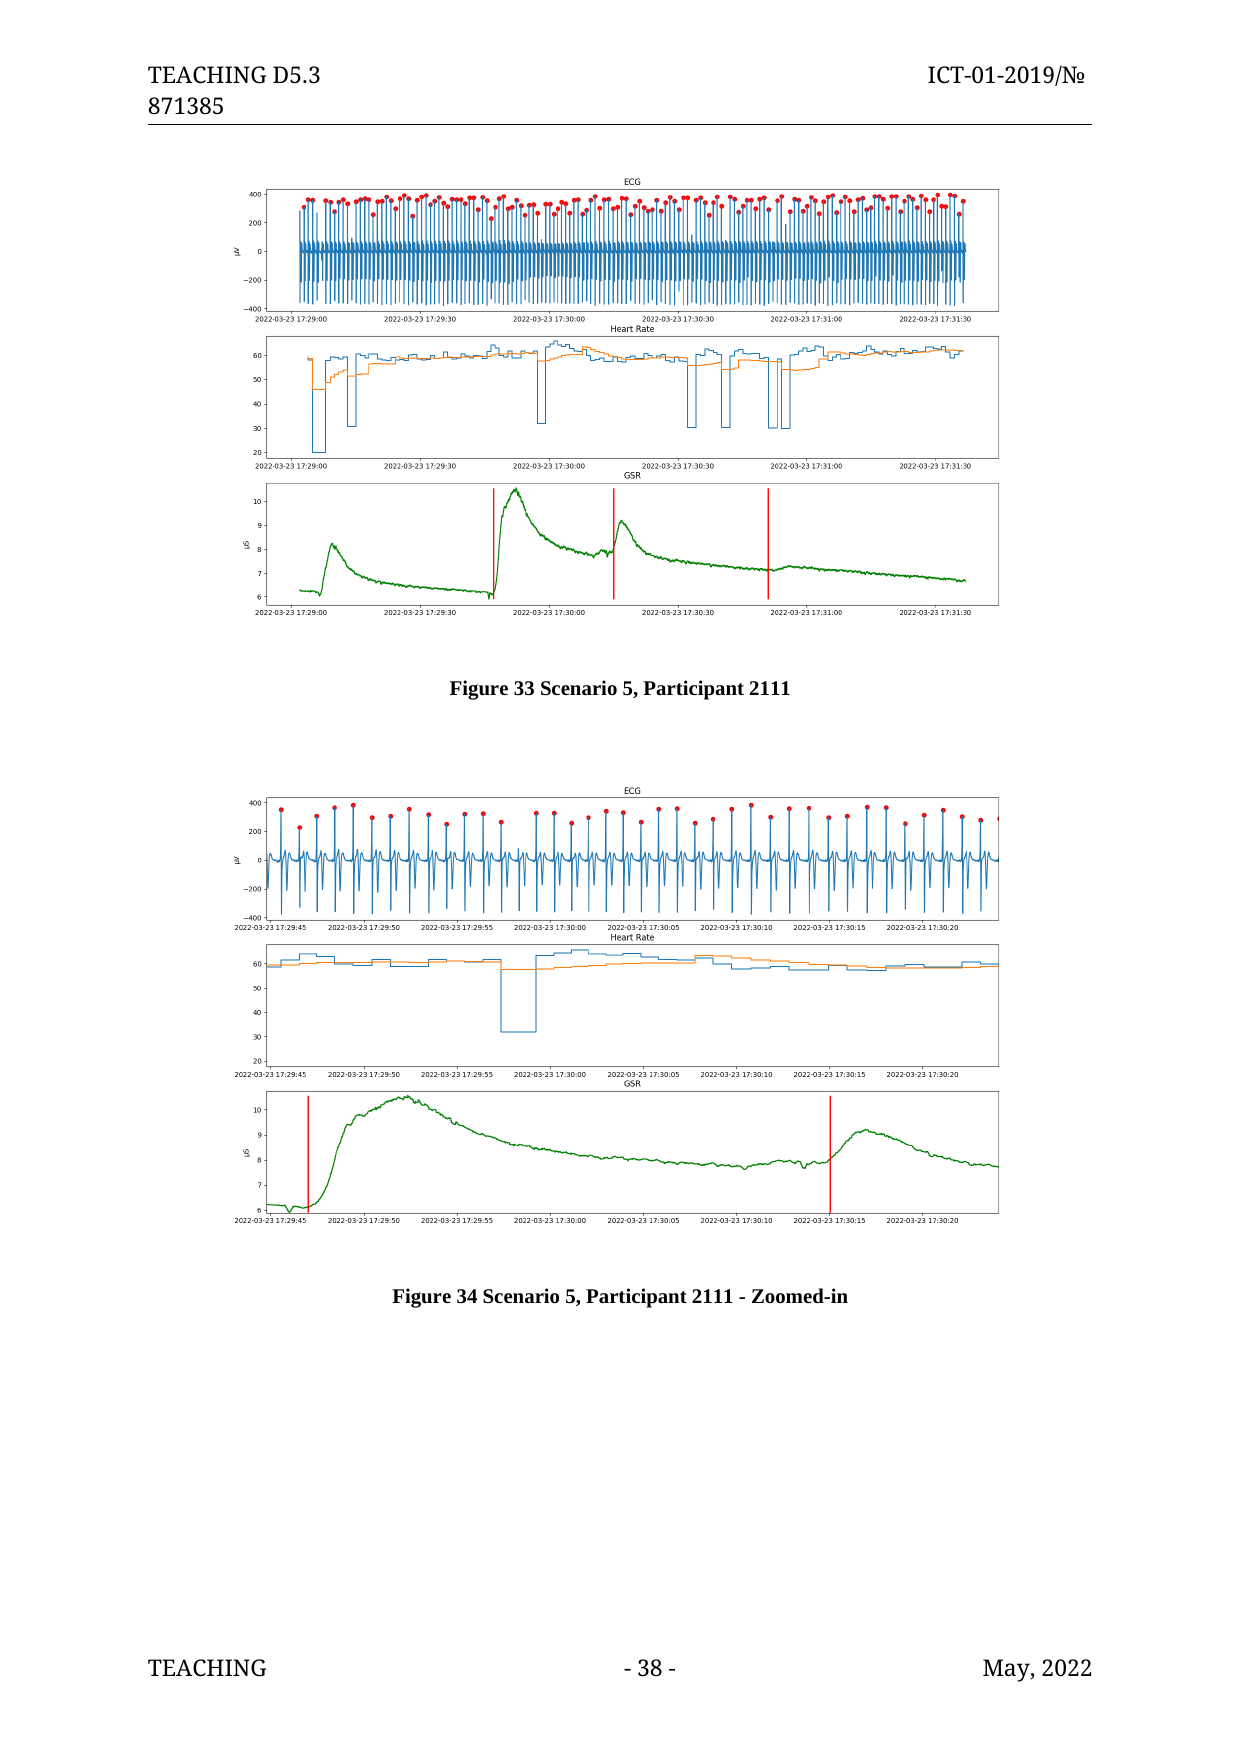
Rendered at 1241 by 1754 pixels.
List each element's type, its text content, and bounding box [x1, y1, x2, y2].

text Figure 34 Scenario 5, Participant 2111 - Zoomed-in [148, 1284, 1092, 1308]
picture [148, 125, 1093, 664]
picture [148, 733, 1093, 1272]
text Figure 33 Scenario 5, Participant 2111 [148, 676, 1092, 700]
